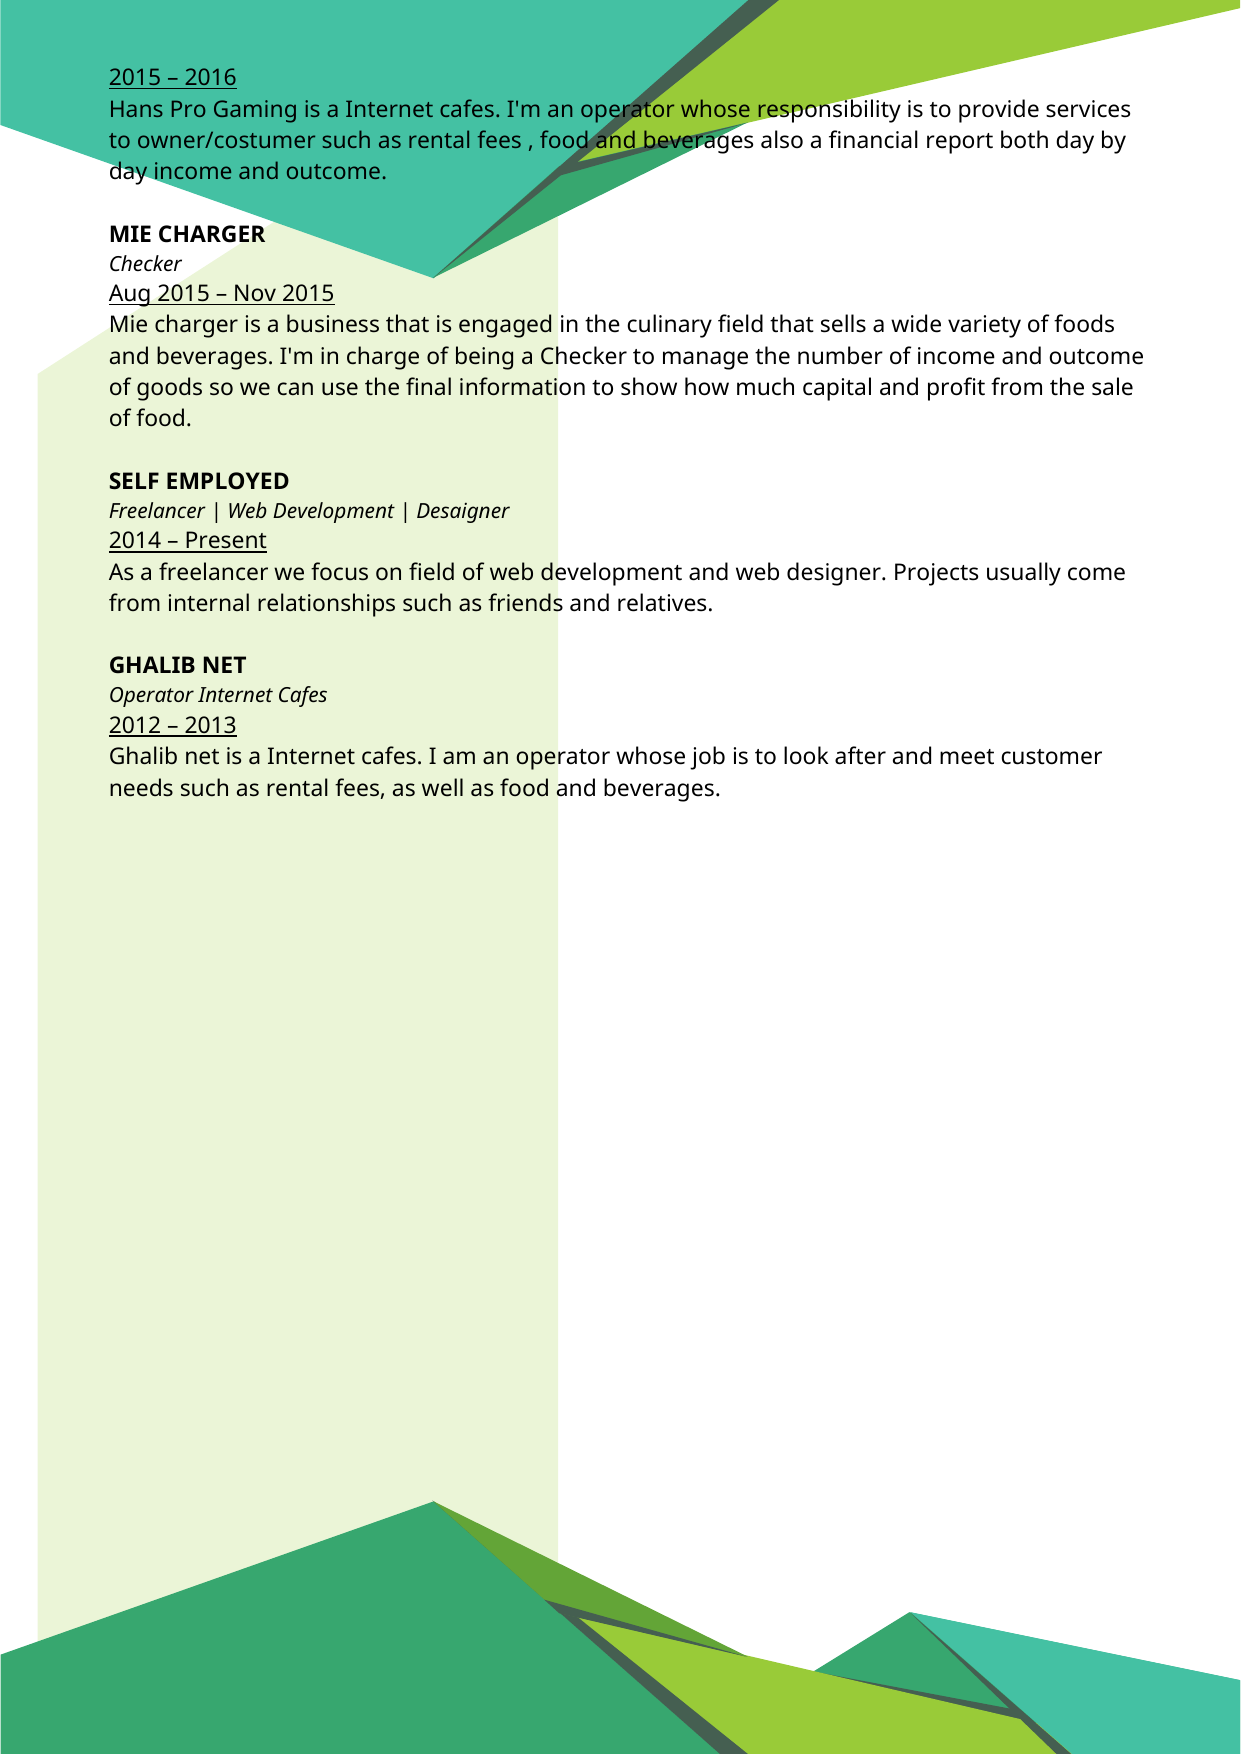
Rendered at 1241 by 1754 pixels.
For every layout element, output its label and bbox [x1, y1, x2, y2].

table_cell [38, 61, 97, 834]
table_cell [97, 61, 1203, 834]
